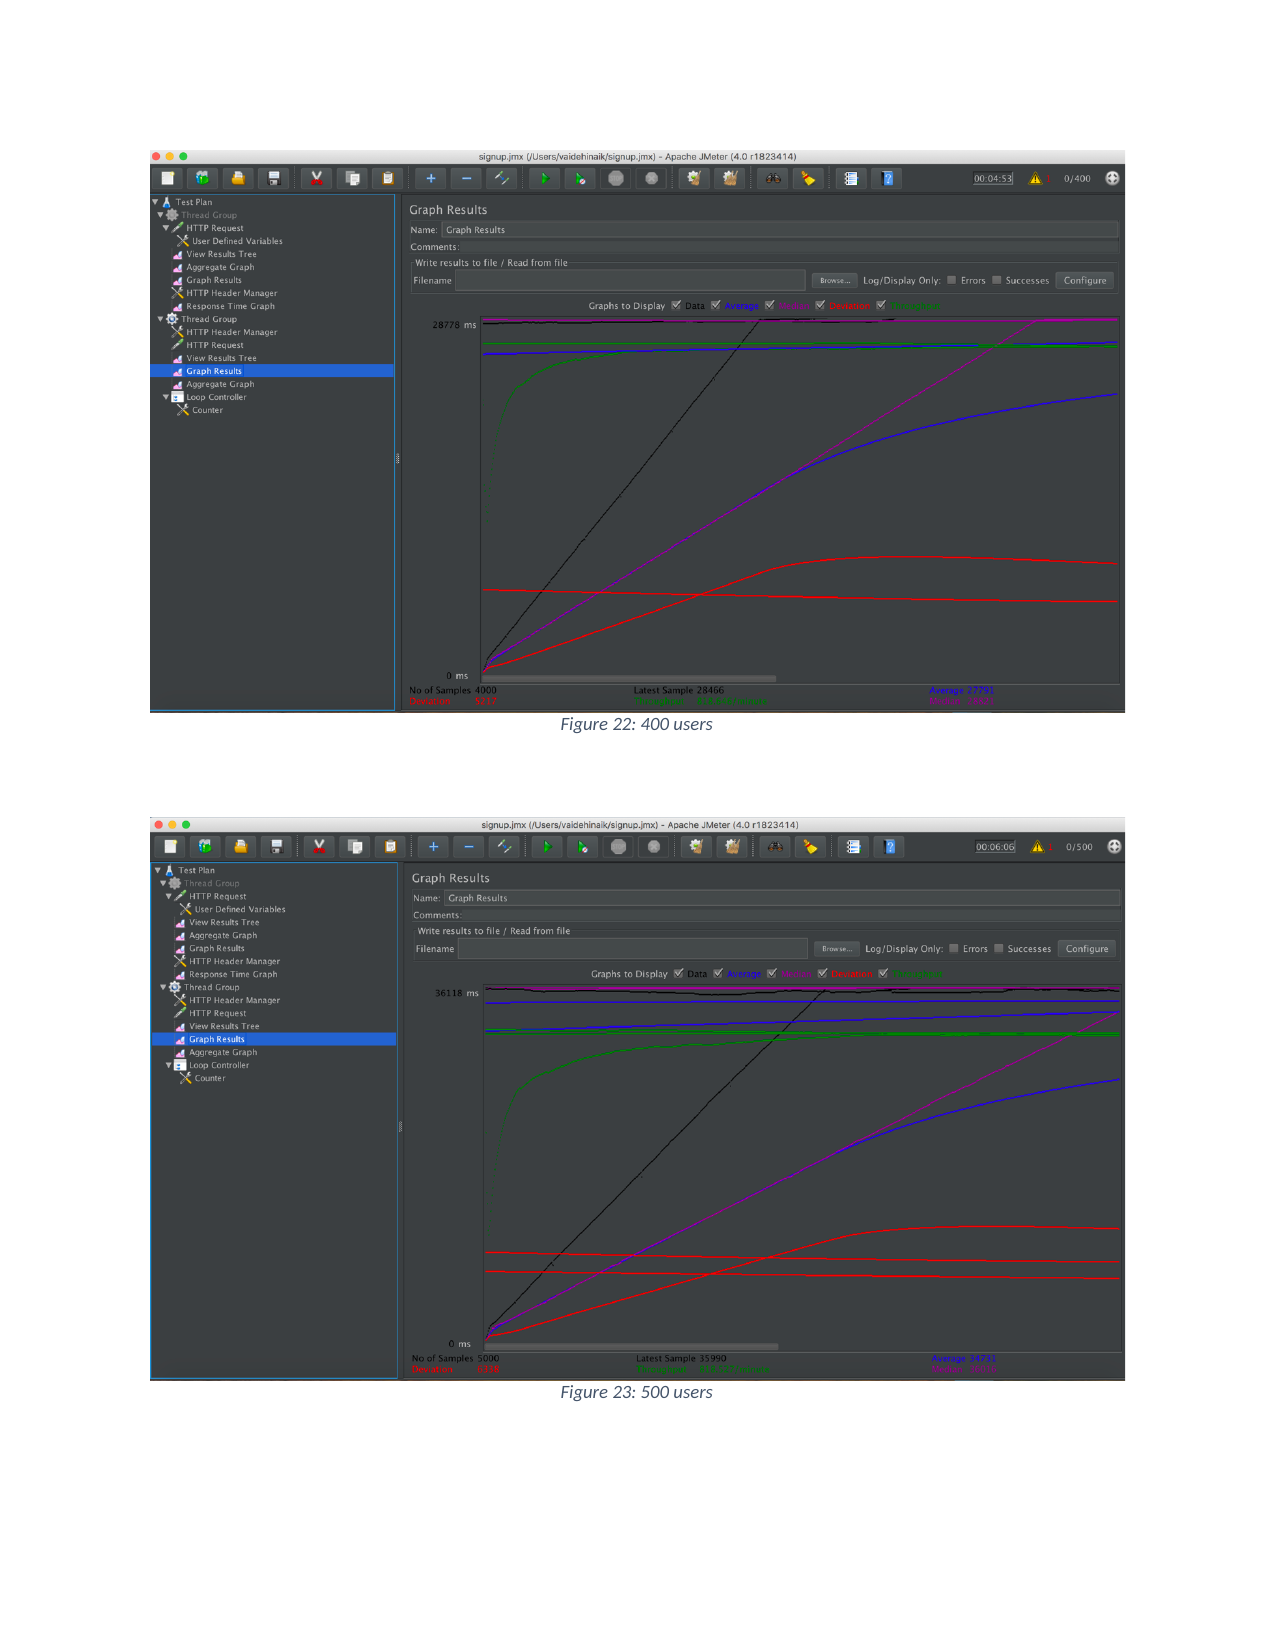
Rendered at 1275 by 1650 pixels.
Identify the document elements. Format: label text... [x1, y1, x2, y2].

picture [150, 150, 1125, 713]
picture [150, 817, 1125, 1381]
text Figure 22: 400 users [150, 713, 1125, 735]
text Figure 23: 500 users [150, 1381, 1125, 1403]
